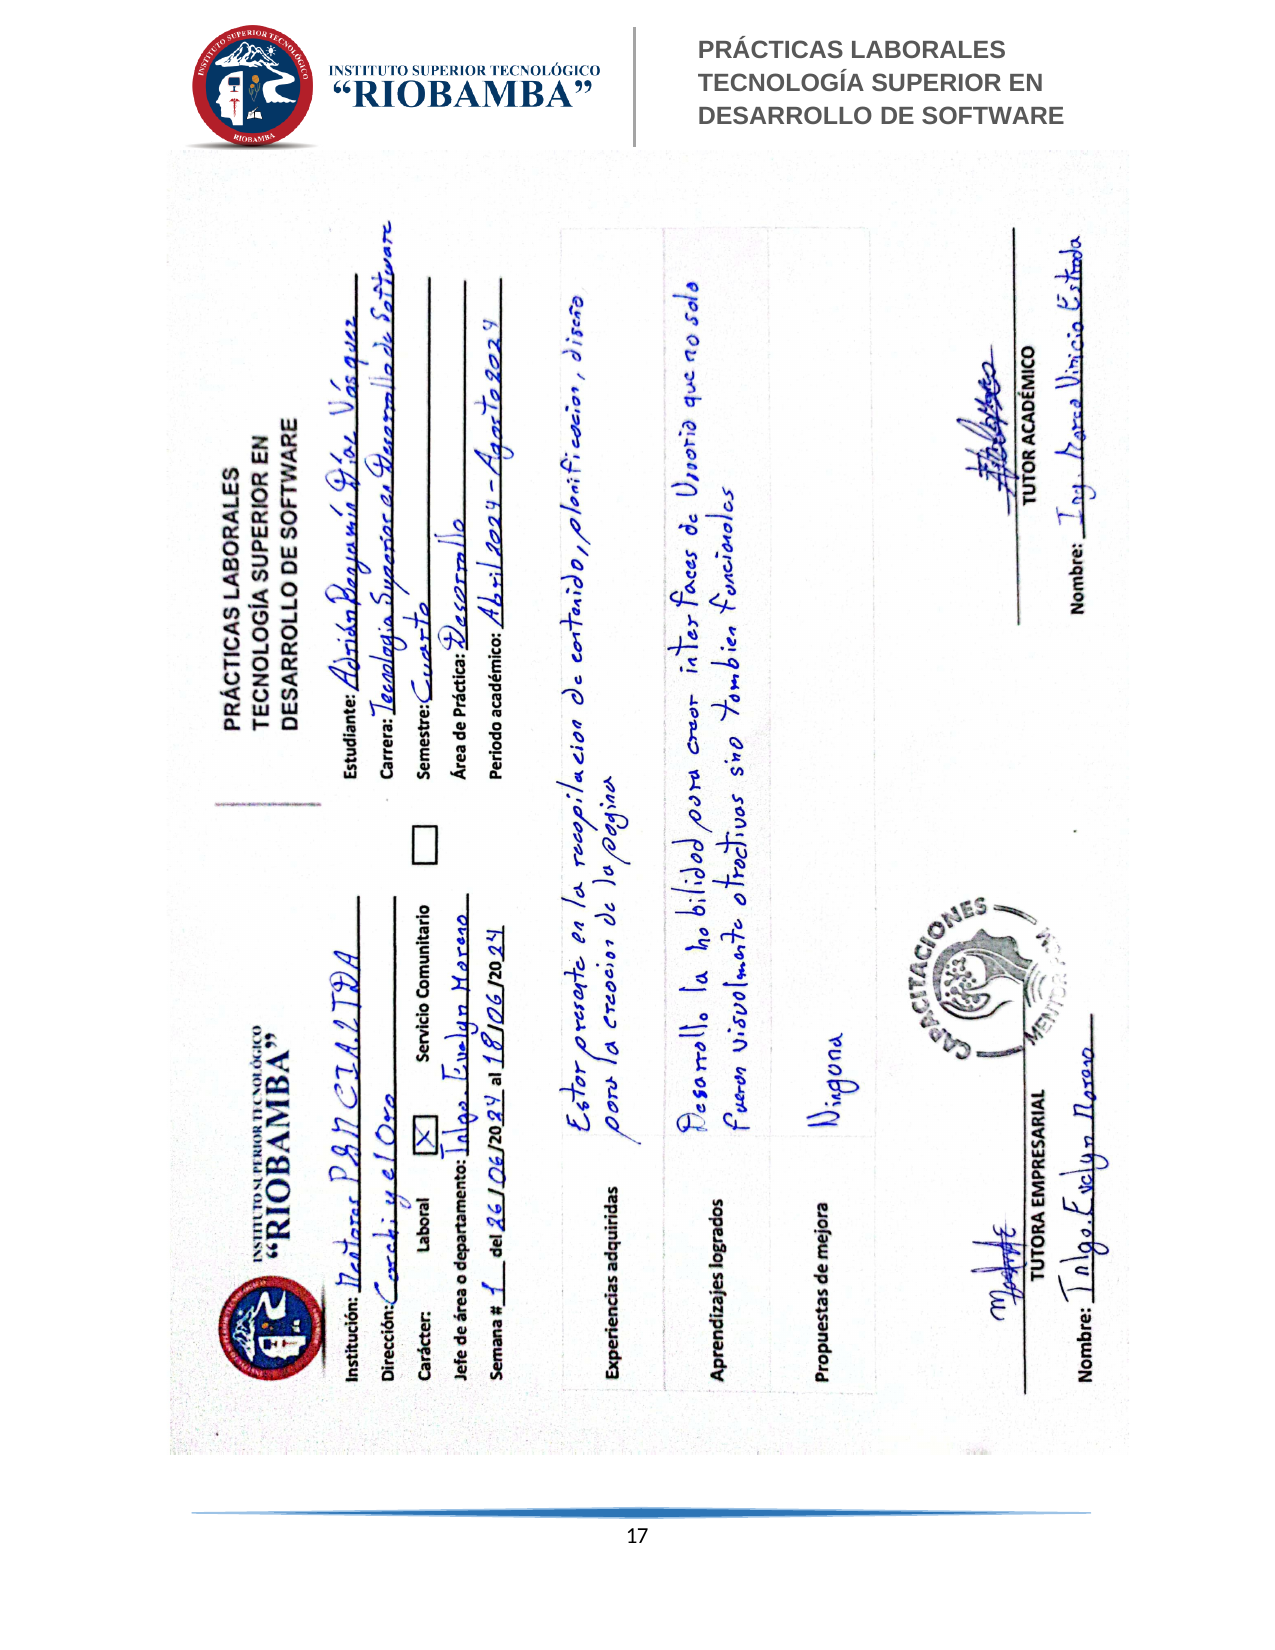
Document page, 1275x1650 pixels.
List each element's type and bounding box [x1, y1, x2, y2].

picture [166, 25, 1130, 1455]
